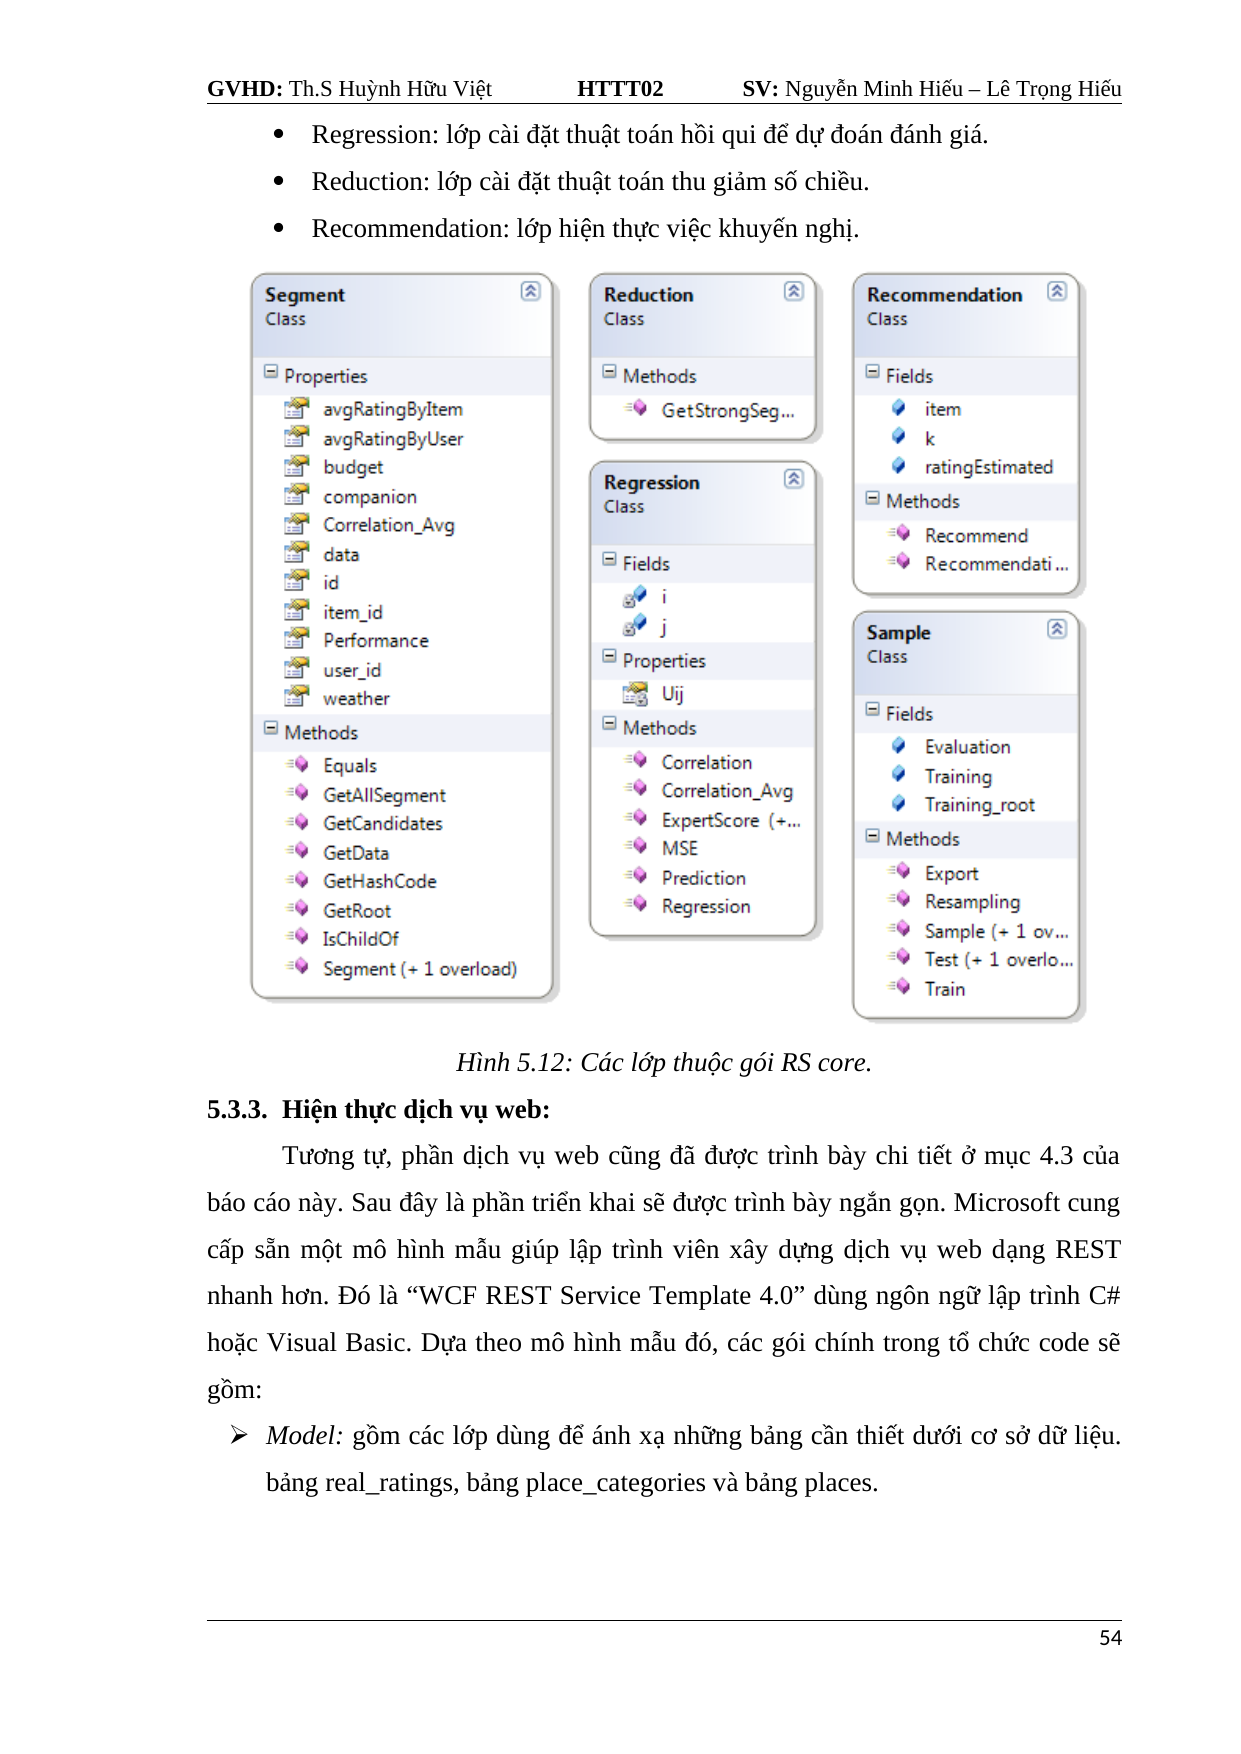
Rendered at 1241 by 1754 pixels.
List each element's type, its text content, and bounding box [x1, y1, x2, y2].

list Model: gồm các lớp dùng để ánh xạ những bảng cần thiết dưới cơ sở dữ liệu. bảng real_ratings, bảng place_categories và bảng places. [228, 1419, 1122, 1497]
text Tương tự, phần dịch vụ web cũng đã được trình bày chi tiết ở mục 4.3 của báo cáo này. Sau đây là phần triển khai sẽ được trình bày ngắn gọn. Microsoft cung cấp sẵn một mô hình mẫu giúp lập trình viên xây dựng dịch vụ web dạng REST nhanh hơn. Đó là “WCF REST Service Template 4.0” dùng ngôn ngữ lập trình C# hoặc Visual Basic. Dựa theo mô hình mẫu đó, các gói chính trong tổ chức code sẽ gồm: [207, 1139, 1122, 1404]
list Reduction: lớp cài đặt thuật toán thu giảm số chiều. [274, 165, 1122, 196]
list Regression: lớp cài đặt thuật toán hồi qui để dự đoán đánh giá. [274, 118, 1122, 149]
text Hình 5.12: Các lớp thuộc gói RS core. [207, 1046, 1122, 1077]
picture [236, 258, 1093, 1032]
subtitle Hiện thực dịch vụ web: [207, 1093, 1122, 1124]
list Recommendation: lớp hiện thực việc khuyến nghị. [274, 212, 1122, 243]
